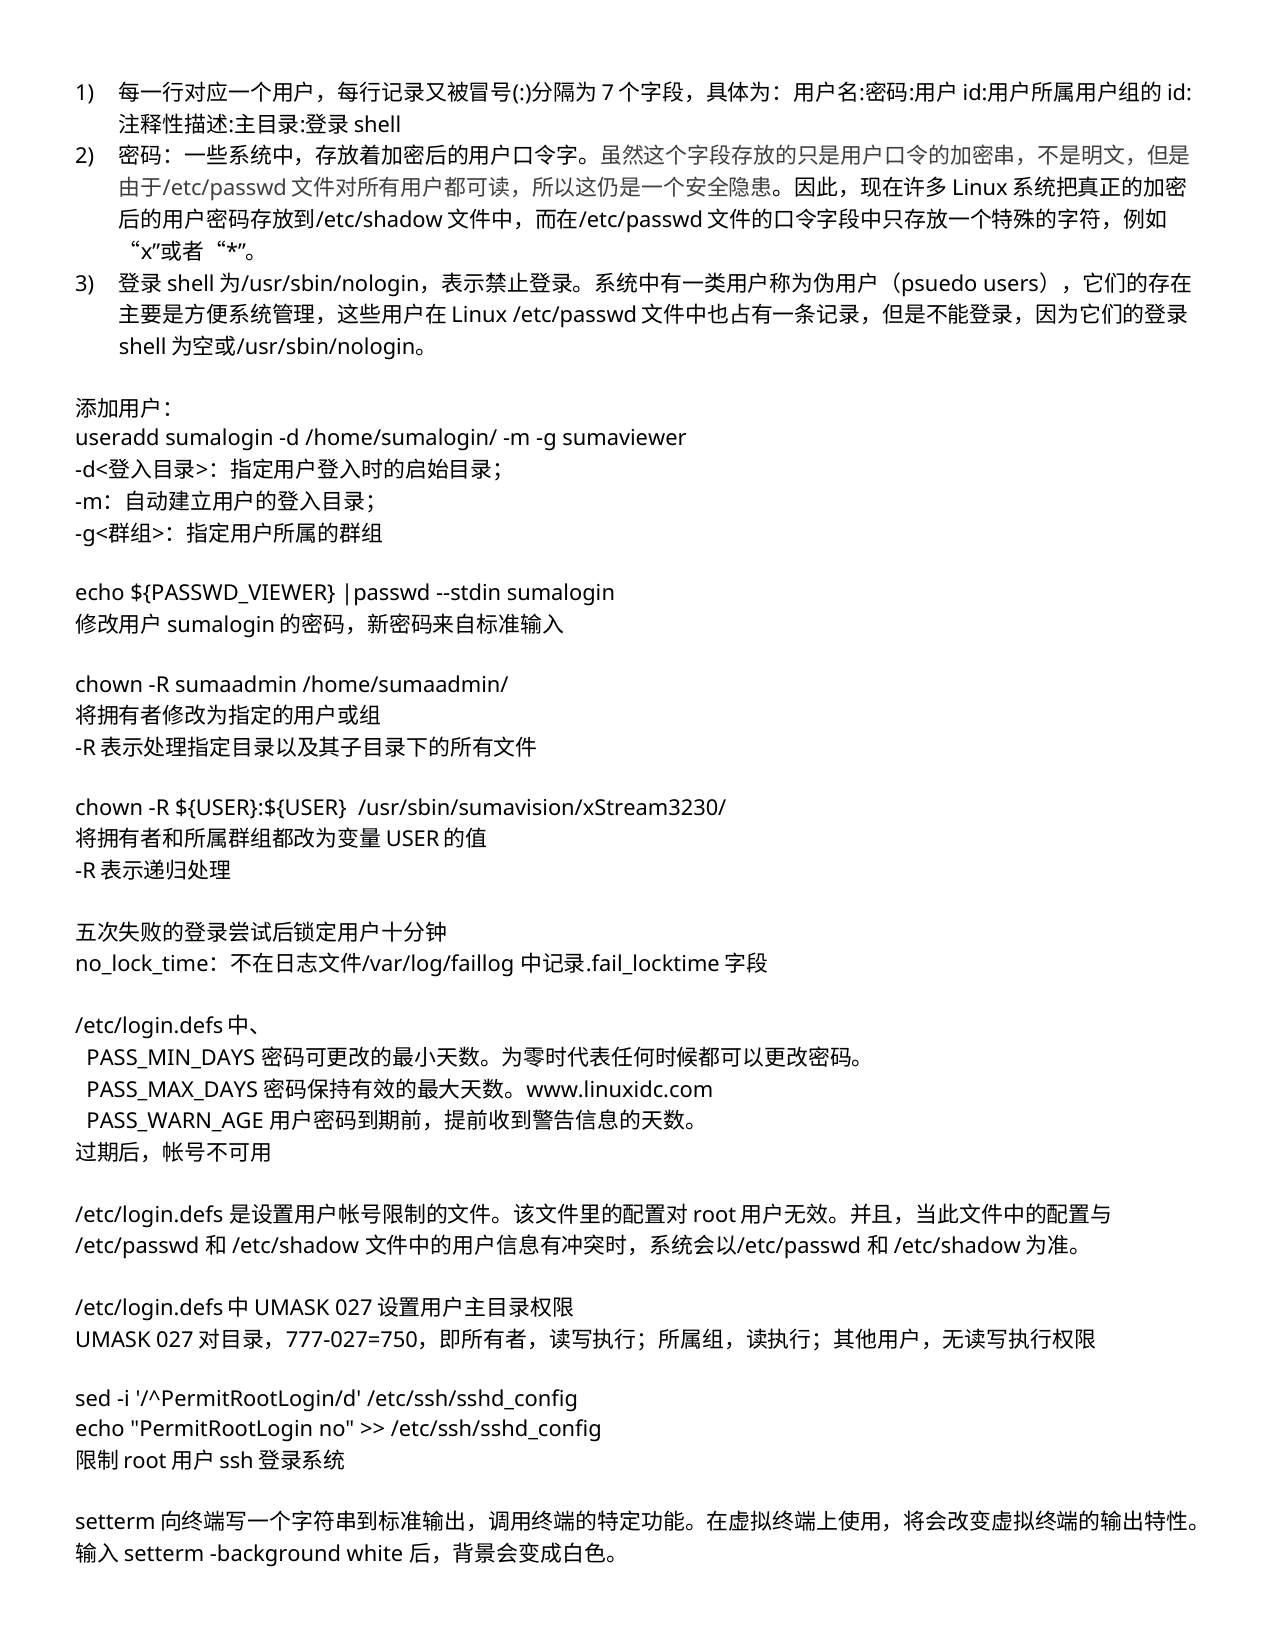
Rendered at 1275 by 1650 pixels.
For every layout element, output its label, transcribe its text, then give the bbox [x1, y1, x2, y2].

text echo ${PASSWD_VIEWER} |passwd --stdin sumalogin [75, 577, 1200, 607]
text PASS_MAX_DAYS 密码保持有效的最大天数。www.linuxidc.com [75, 1072, 1200, 1103]
text sed -i '/^PermitRootLogin/d' /etc/ssh/sshd_config [75, 1383, 1200, 1413]
text -R表示递归处理 [75, 853, 1200, 885]
text 五次失败的登录尝试后锁定用户十分钟 [75, 915, 1200, 946]
text -d<登入目录>：指定用户登入时的启始目录； [75, 452, 1200, 484]
text PASS_MIN_DAYS 密码可更改的最小天数。为零时代表任何时候都可以更改密码。 [75, 1040, 1200, 1072]
text 修改用户sumalogin的密码，新密码来自标准输入 [75, 607, 1200, 639]
text /etc/login.defs中、 [75, 1008, 1200, 1040]
text useradd sumalogin -d /home/sumalogin/ -m -g sumaviewer [75, 422, 1200, 452]
list 每一行对应一个用户，每行记录又被冒号(:)分隔为7个字段，具体为：用户名:密码:用户id:用户所属用户组的id:注释性描述:主目录:登录shell [75, 75, 1200, 138]
text setterm向终端写一个字符串到标准输出，调用终端的特定功能。在虚拟终端上使用，将会改变虚拟终端的输出特性。 [75, 1504, 1200, 1536]
list 密码：一些系统中，存放着加密后的用户口令字。虽然这个字段存放的只是用户口令的加密串，不是明文，但是由于/etc/passwd文件对所有用户都可读，所以这仍是一个安全隐患。因此，现在许多Linux系统把真正的加密后的用户密码存放到/etc/shadow文件中，而在/etc/passwd文件的口令字段中只存放一个特殊的字符，例如“x”或者“*”。 [75, 138, 1200, 266]
text no_lock_time：不在日志文件/var/log/faillog 中记录.fail_locktime字段 [75, 946, 1200, 978]
text UMASK 027对目录，777-027=750，即所有者，读写执行；所属组，读执行；其他用户，无读写执行权限 [75, 1322, 1200, 1353]
text -R表示处理指定目录以及其子目录下的所有文件 [75, 730, 1200, 762]
text -m：自动建立用户的登入目录； [75, 484, 1200, 516]
text 输入 setterm -background white 后，背景会变成白色。 [75, 1536, 1200, 1568]
text /etc/login.defs 是设置用户帐号限制的文件。该文件里的配置对root用户无效。并且，当此文件中的配置与 /etc/passwd 和 /etc/shadow 文件中的用户信息有冲突时，系统会以/etc/passwd 和 /etc/shadow为准。 [75, 1197, 1200, 1260]
text PASS_WARN_AGE 用户密码到期前，提前收到警告信息的天数。 [75, 1103, 1200, 1135]
text 过期后，帐号不可用 [75, 1135, 1200, 1167]
text chown -R ${USER}:${USER} /usr/sbin/sumavision/xStream3230/ [75, 792, 1200, 821]
text /etc/login.defs中UMASK 027设置用户主目录权限 [75, 1290, 1200, 1322]
text 将拥有者修改为指定的用户或组 [75, 698, 1200, 730]
text 将拥有者和所属群组都改为变量USER的值 [75, 821, 1200, 853]
text chown -R sumaadmin /home/sumaadmin/ [75, 669, 1200, 698]
text 添加用户： [75, 391, 1200, 422]
text 限制root用户ssh登录系统 [75, 1443, 1200, 1474]
list 登录shell为/usr/sbin/nologin，表示禁止登录。系统中有一类用户称为伪用户（psuedo users），它们的存在主要是方便系统管理，这些用户在Linux /etc/passwd文件中也占有一条记录，但是不能登录，因为它们的登录shell为空或/usr/sbin/nologin。 [75, 266, 1200, 361]
text -g<群组>：指定用户所属的群组 [75, 516, 1200, 547]
text echo "PermitRootLogin no" >> /etc/ssh/sshd_config [75, 1413, 1200, 1443]
